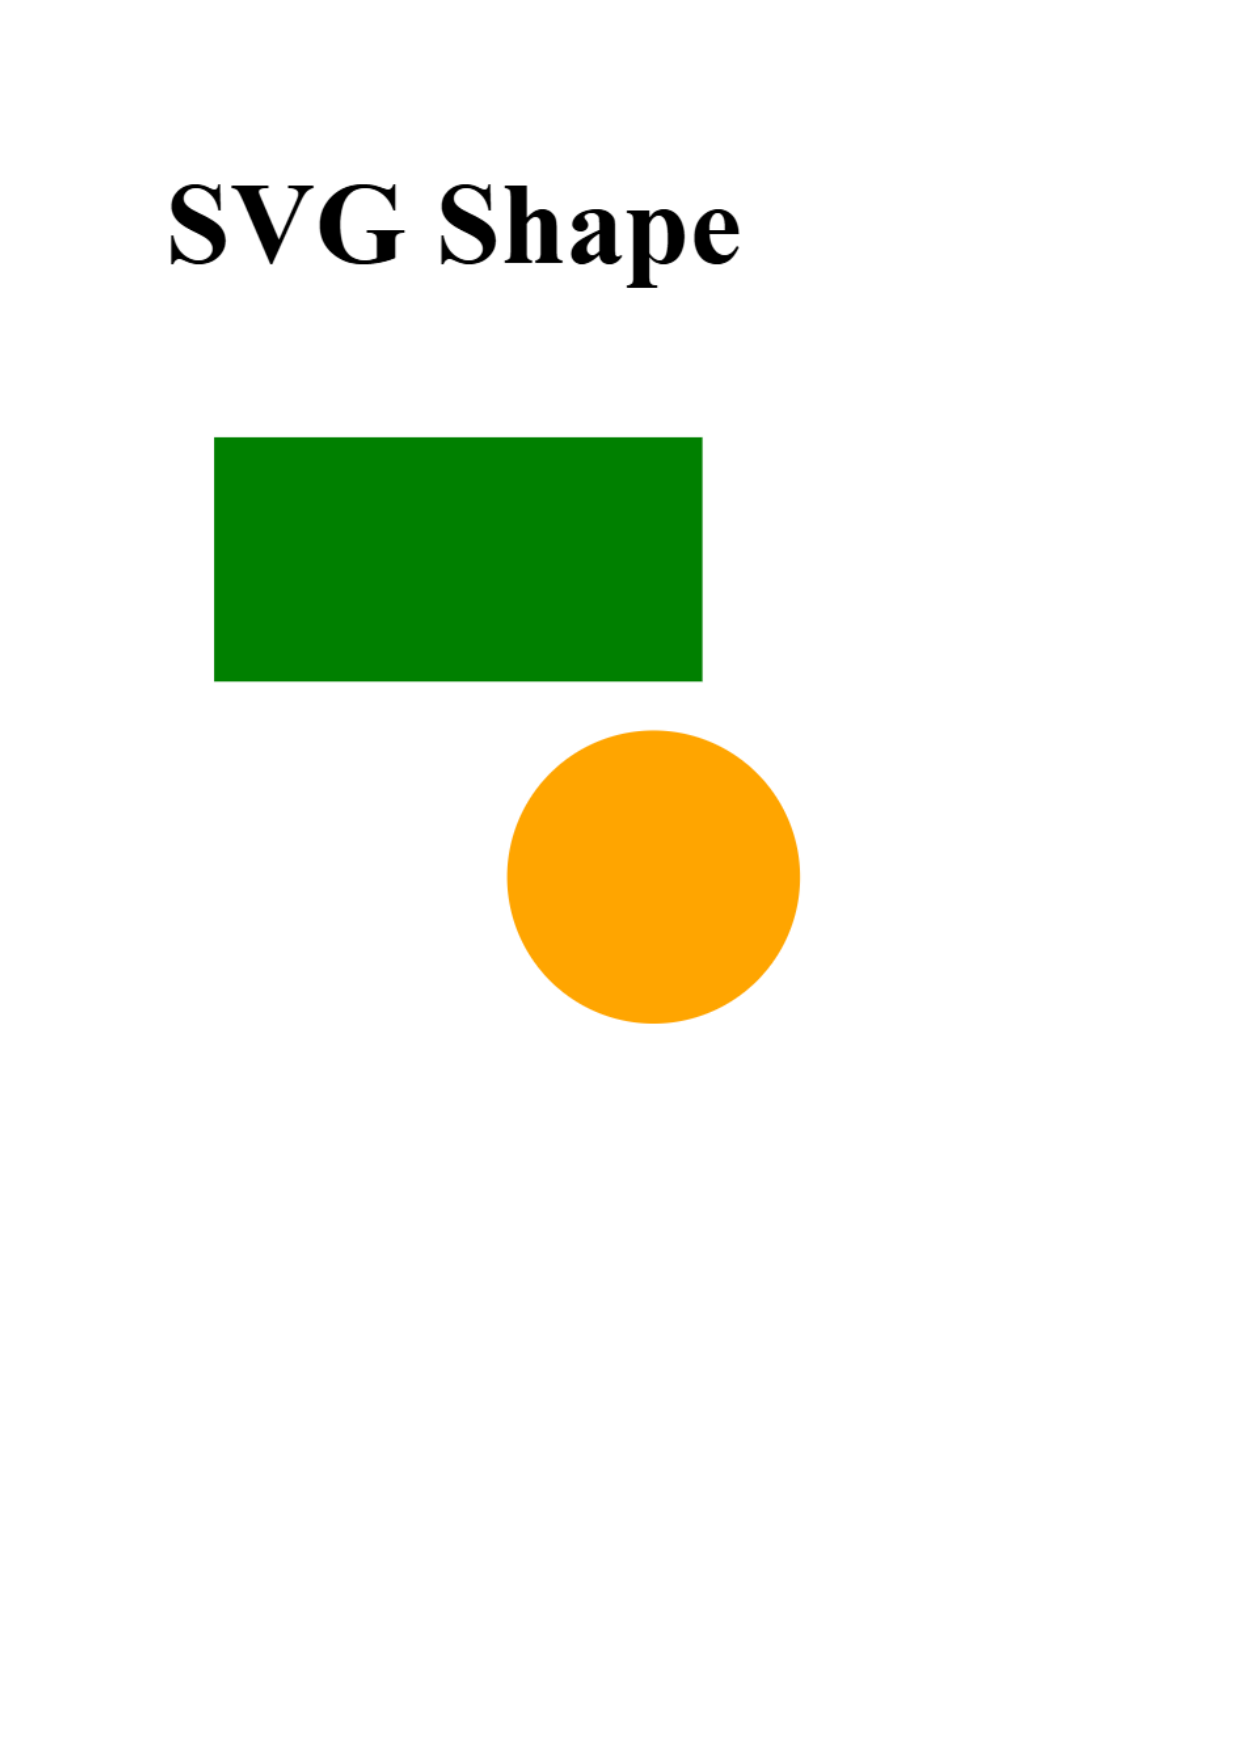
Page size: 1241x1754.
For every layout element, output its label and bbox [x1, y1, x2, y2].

picture [150, 150, 1091, 1092]
